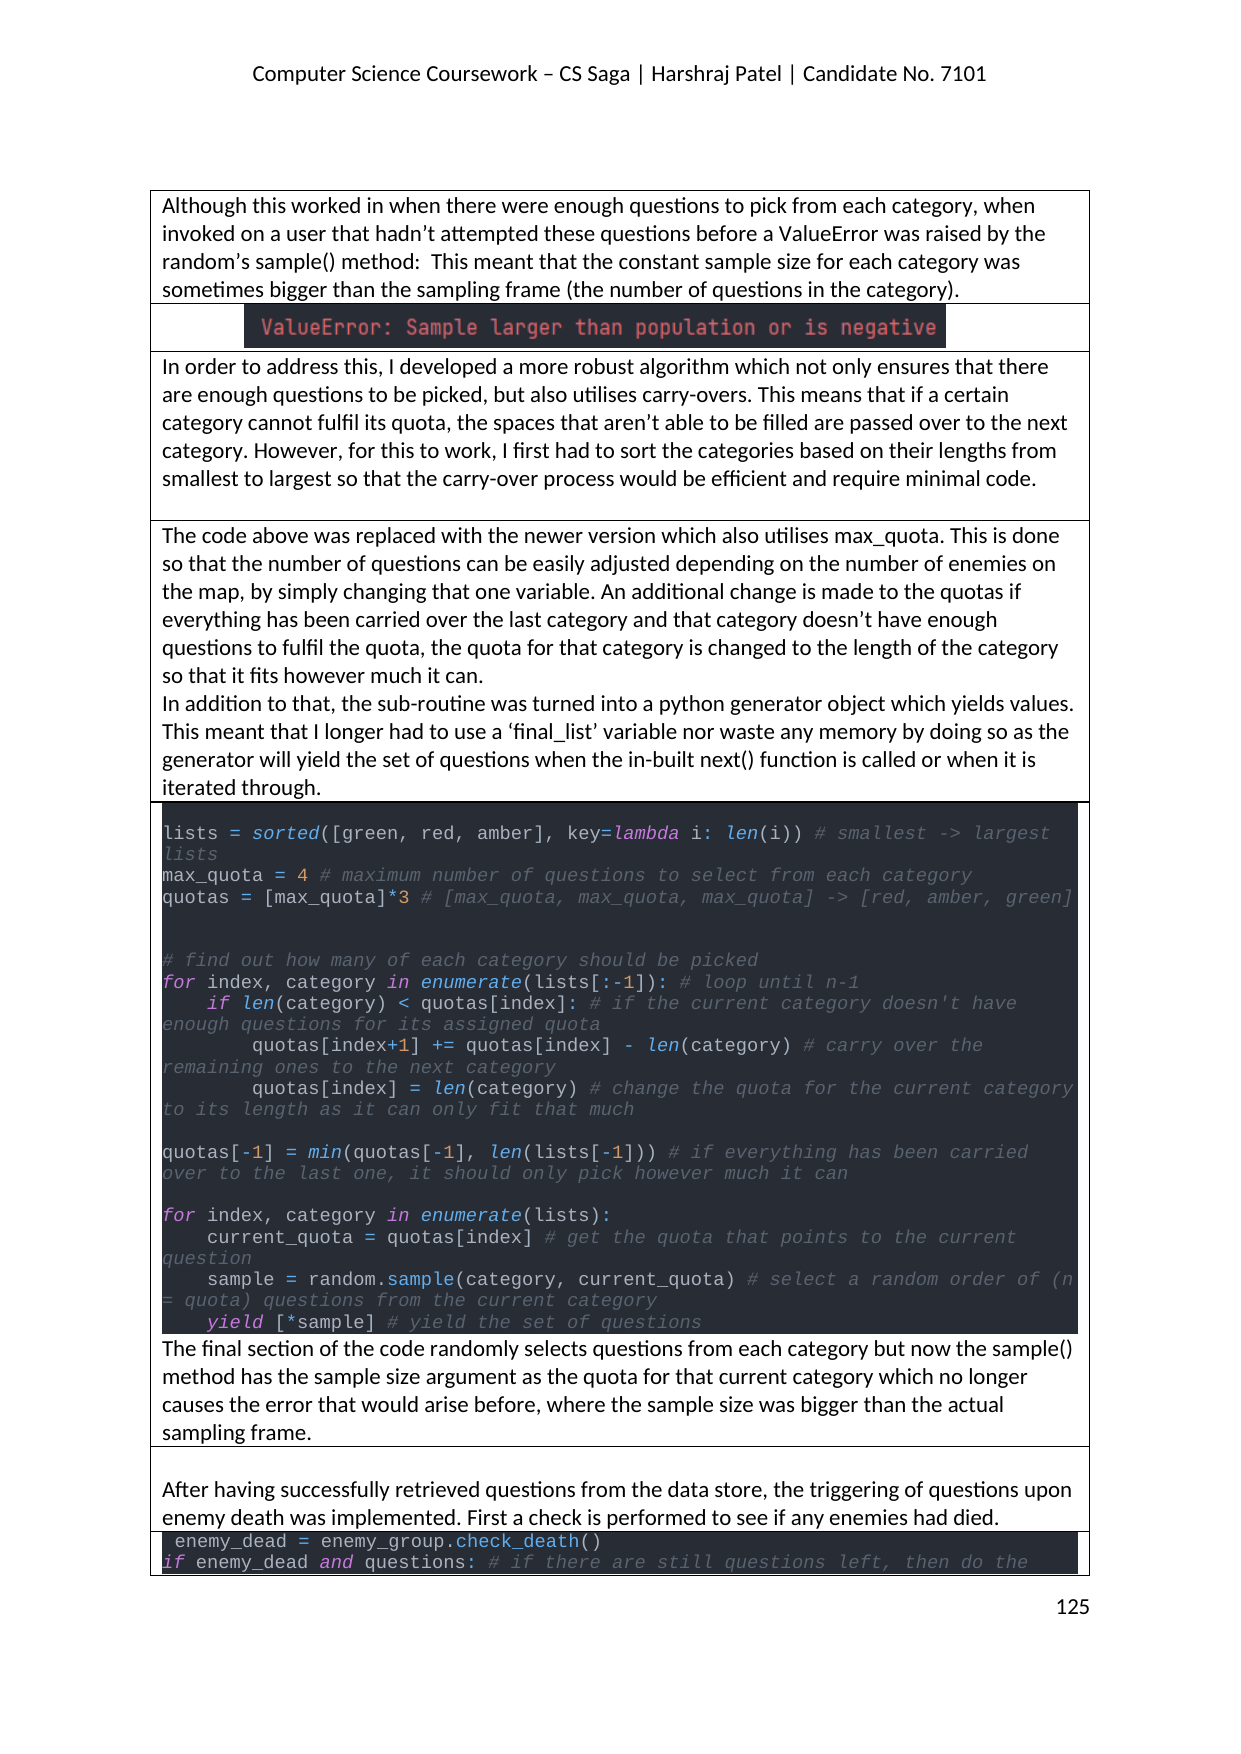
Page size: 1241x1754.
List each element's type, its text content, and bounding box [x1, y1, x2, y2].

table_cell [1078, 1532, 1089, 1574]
table_cell The code above was replaced with the newer version which also utilises max_quota. This is done so that the number of questions can be easily adjusted depending on the number of enemies on the map, by simply changing that one variable. An additional change is made to the quotas if everything has been carried over the last category and that category doesn’t have enough questions to fulfil the quota, the quota for that category is changed to the length of the category so that it fits however much it can. In addition to that, the sub-routine was turned into a python generator object which yields values. This meant that I longer had to use a ‘final_list’ variable nor waste any memory by doing so as the generator will yield the set of questions when the in-built next() function is called or when it is iterated through. [151, 521, 1089, 801]
table_cell Although this worked in when there were enough questions to pick from each category, when invoked on a user that hadn’t attempted these questions before a ValueError was raised by the random’s sample() method: This meant that the constant sample size for each category was sometimes bigger than the sampling frame (the number of questions in the category). [151, 191, 1089, 303]
table_cell lists = sorted([green, red, amber], key=lambda i: len(i)) # smallest -> largest lists max_quota = 4 # maximum number of questions to select from each category quotas = [max_quota]*3 # [max_quota, max_quota, max_quota] -> [red, amber, green] # find out how many of each category should be picked for index, category in enumerate(lists[:-1]): # loop until n-1 if len(category) < quotas[index]: # if the current category doesn't have enough questions for its assigned quota quotas[index+1] += quotas[index] - len(category) # carry over the remaining ones to the next category quotas[index] = len(category) # change the quota for the current category to its length as it can only fit that much quotas[-1] = min(quotas[-1], len(lists[-1])) # if everything has been carried over to the last one, it should only pick however much it can for index, category in enumerate(lists): current_quota = quotas[index] # get the quota that points to the current question sample = random.sample(category, current_quota) # select a random order of (n = quota) questions from the current category yield [*sample] # yield the set of questions The final section of the code randomly selects questions from each category but now the sample() method has the sample size argument as the quota for that current category which no longer causes the error that would arise before, where the sample size was bigger than the actual sampling frame. [151, 803, 1089, 1446]
table_cell [151, 304, 1089, 351]
table_cell After having successfully retrieved questions from the data store, the triggering of questions upon enemy death was implemented. First a check is performed to see if any enemies had died. [151, 1447, 1089, 1531]
picture [242, 304, 945, 348]
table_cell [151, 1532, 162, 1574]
table_cell In order to address this, I developed a more robust algorithm which not only ensures that there are enough questions to be picked, but also utilises carry-overs. This means that if a certain category cannot fulfil its quota, the spaces that aren’t able to be filled are passed over to the next category. However, for this to work, I first had to sort the categories based on their lengths from smallest to largest so that the carry-over process would be efficient and require minimal code. [151, 352, 1089, 520]
